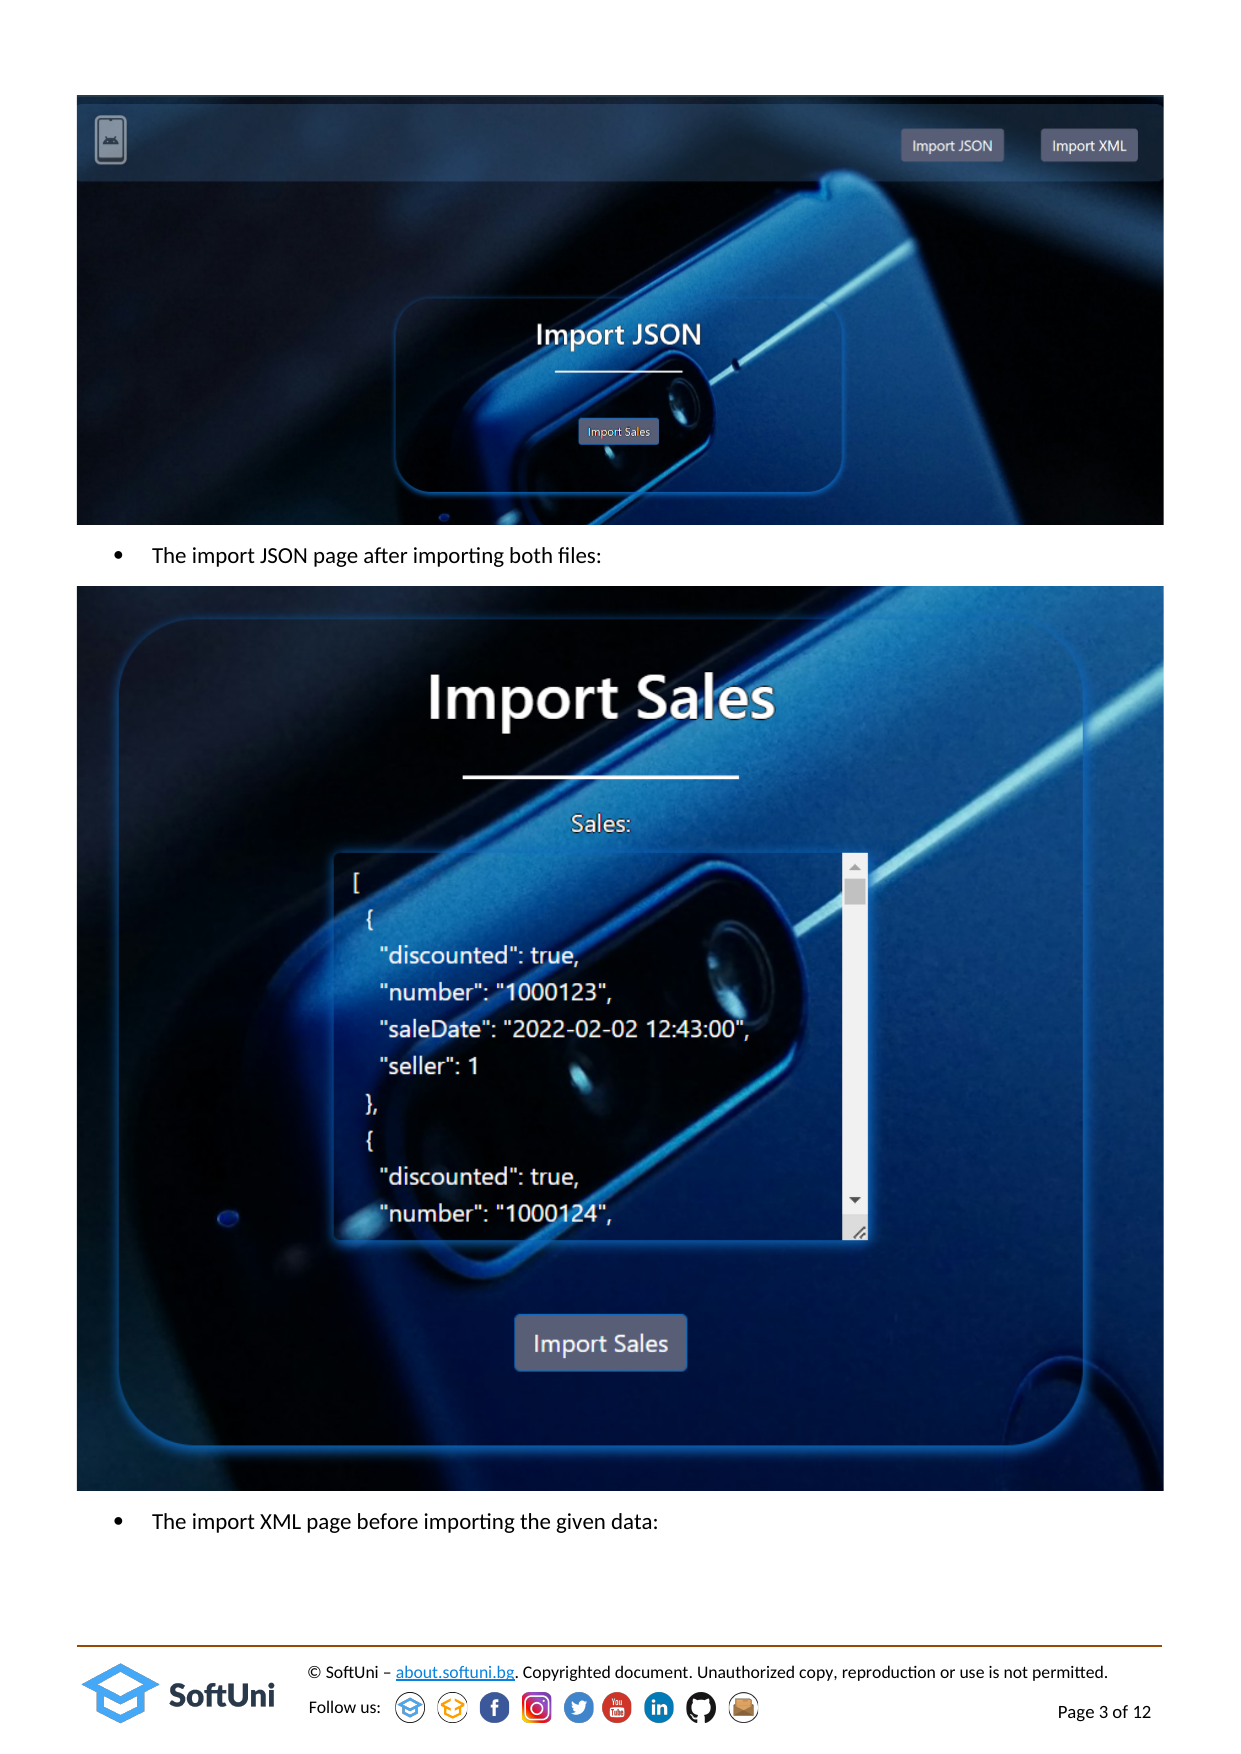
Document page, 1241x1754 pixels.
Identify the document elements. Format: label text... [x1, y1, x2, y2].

picture [658, 1705, 667, 1714]
picture [479, 1692, 510, 1723]
list The import JSON page after importing both files: [114, 541, 1163, 569]
picture [395, 1692, 425, 1723]
picture [644, 1692, 653, 1701]
picture [665, 1714, 674, 1723]
picture [437, 1692, 468, 1723]
picture [522, 1692, 552, 1723]
picture [564, 1692, 594, 1723]
picture [728, 1692, 759, 1723]
picture [76, 95, 1164, 525]
picture [75, 1658, 281, 1729]
picture [665, 1692, 674, 1701]
picture [76, 586, 1164, 1491]
picture [686, 1692, 716, 1723]
picture [644, 1714, 653, 1723]
picture [602, 1692, 632, 1723]
list The import XML page before importing the given data: [114, 1507, 1163, 1567]
